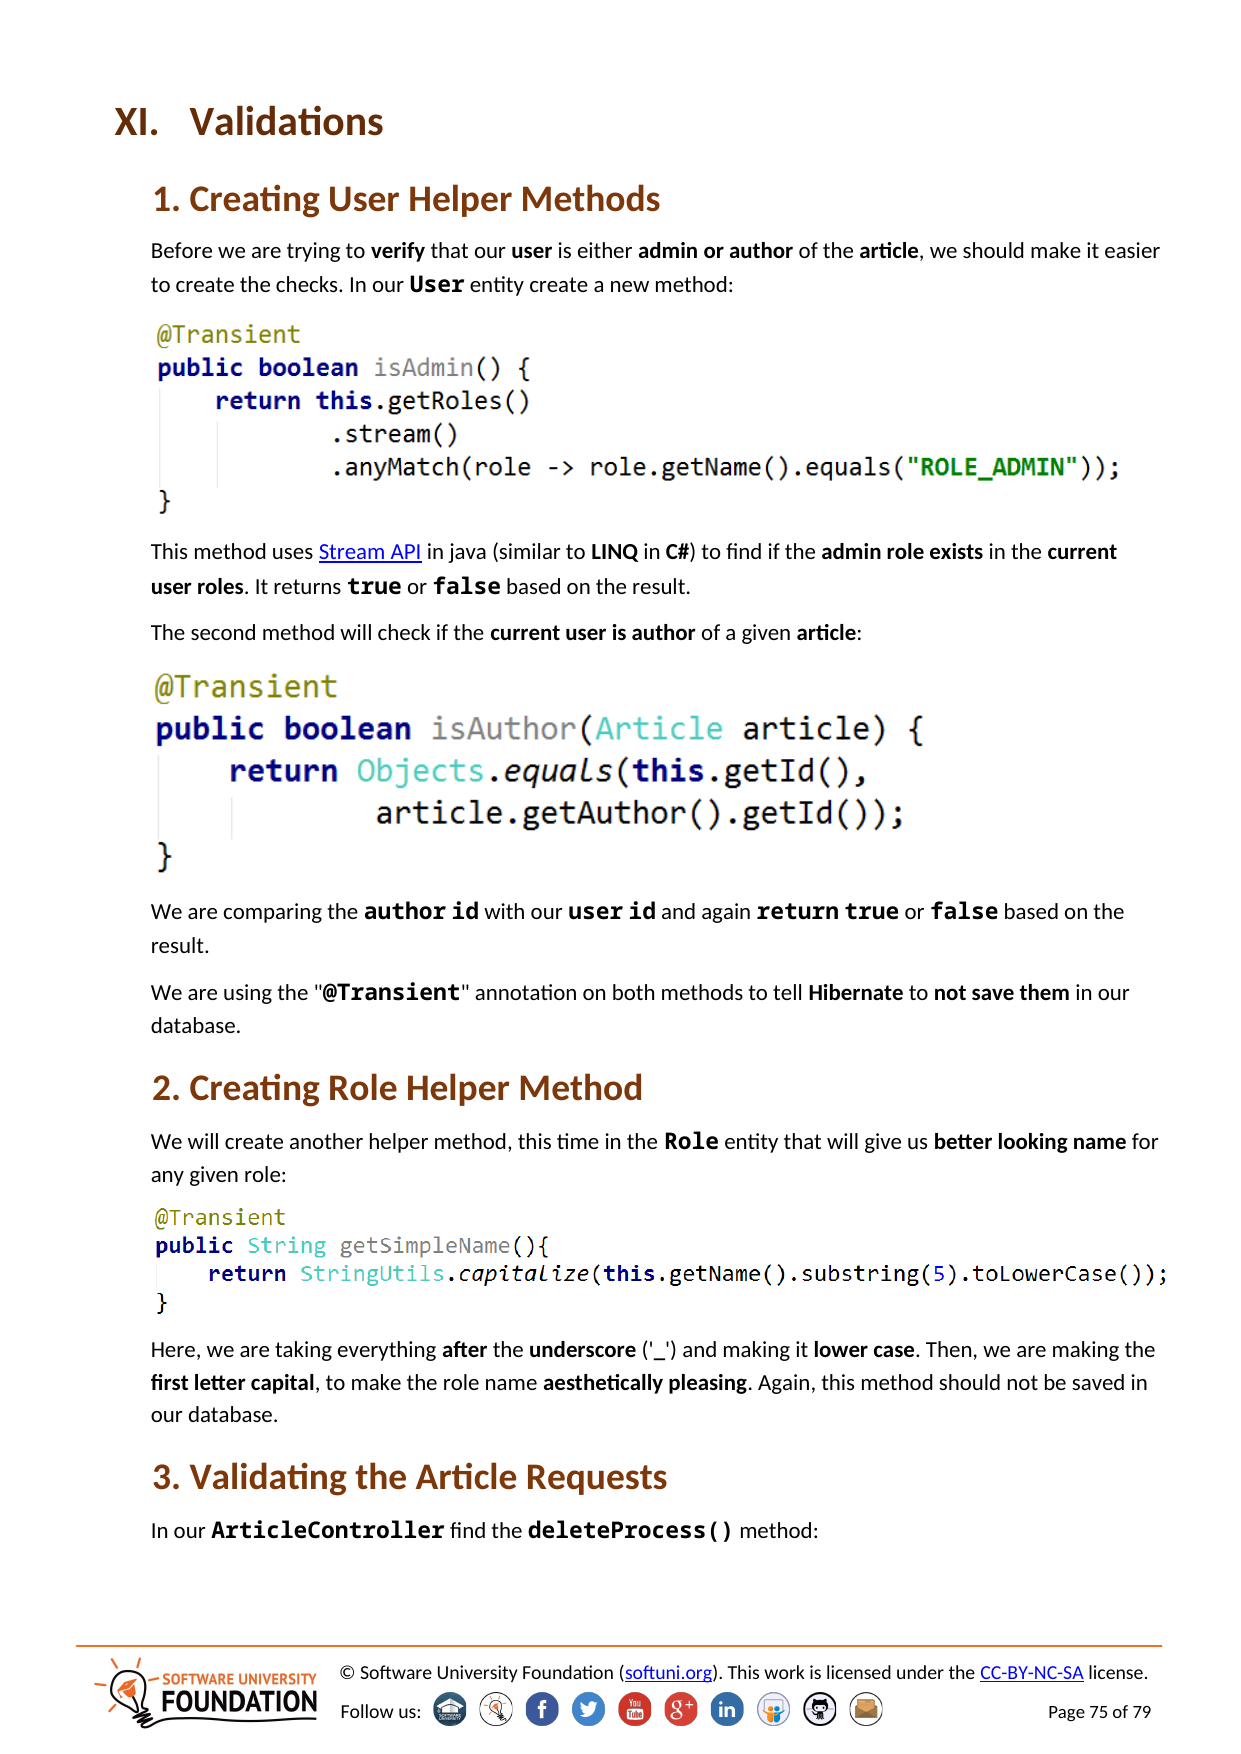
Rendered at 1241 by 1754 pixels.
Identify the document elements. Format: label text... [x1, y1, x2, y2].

text We will create another helper method, this time in the Role entity that will give us better looking name for any given role: [151, 1125, 1163, 1188]
picture [150, 316, 1125, 521]
picture [433, 1692, 467, 1726]
text This method uses Stream API in java (similar to LINQ in C#) to find if the admin role exists in the current user roles. It returns true or false based on the result. [151, 537, 1163, 601]
subtitle Creating Role Helper Method [152, 1064, 1163, 1110]
picture [803, 1692, 837, 1726]
text The second method will check if the current user is author of a given article: [151, 618, 1163, 646]
picture [757, 1692, 790, 1726]
subtitle Validations [114, 95, 1163, 146]
picture [479, 1692, 513, 1726]
text We are comparing the author id with our user id and again return true or false based on the result. [151, 895, 1163, 959]
text We are using the "@Transient" annotation on both methods to tell Hibernate to not save them in our database. [151, 975, 1163, 1039]
picture [849, 1692, 883, 1726]
text Before we are trying to verify that our user is either admin or author of the article, we should make it easier to create the checks. In our User entity create a new method: [151, 236, 1163, 300]
picture [664, 1692, 698, 1726]
picture [710, 1692, 744, 1726]
text In our ArticleController find the deleteProcess() method: [151, 1514, 1163, 1545]
picture [150, 662, 957, 879]
picture [525, 1692, 559, 1726]
subtitle Validating the Article Requests [152, 1453, 1163, 1499]
picture [93, 1656, 317, 1729]
picture [572, 1692, 605, 1726]
subtitle Creating User Helper Methods [152, 175, 1163, 221]
picture [618, 1692, 652, 1726]
picture [150, 1205, 1174, 1319]
text Here, we are taking everything after the underscore ('_') and making it lower case. Then, we are making the first letter capital, to make the role name aesthetically pleasing. Again, this method should not be saved in our database. [151, 1335, 1163, 1428]
